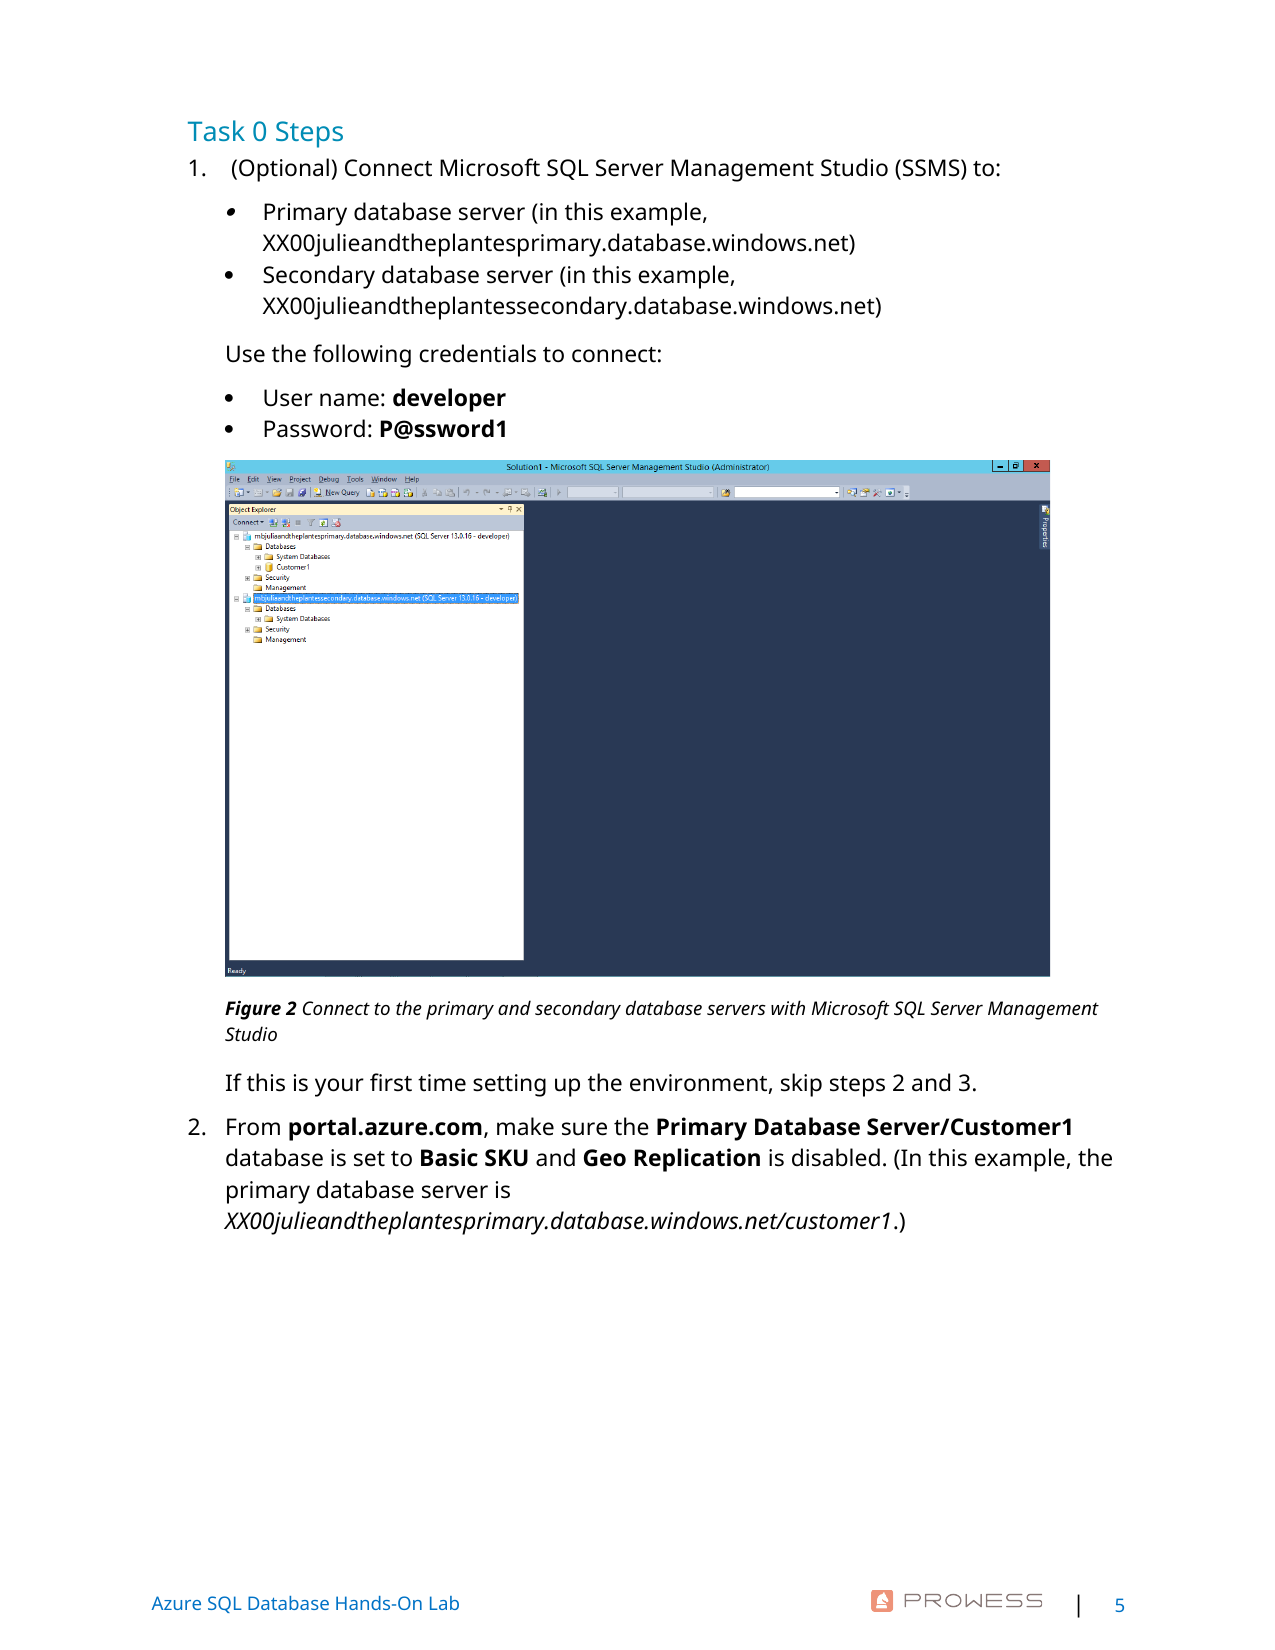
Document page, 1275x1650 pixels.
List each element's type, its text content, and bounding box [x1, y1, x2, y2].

text (Optional) Connect Microsoft SQL Server Management Studio (SSMS) to: [187, 152, 1125, 183]
text Primary database server (in this example, XX00julieandtheplantesprimary.database.windows.net) [225, 196, 1125, 258]
subtitle Task 0 Steps [187, 112, 1125, 149]
picture [225, 460, 1050, 977]
text Secondary database server (in this example, XX00julieandtheplantessecondary.database.windows.net) [225, 258, 1125, 321]
text Password: P@ssword1 [225, 413, 1125, 444]
text User name: developer [225, 381, 1125, 413]
text Figure 2 Connect to the primary and secondary database servers with Microsoft SQL Server Management Studio [225, 995, 1125, 1046]
list If this is your first time setting up the environment, skip steps 2 and 3. [225, 1067, 1125, 1098]
text From portal.azure.com, make sure the Primary Database Server/Customer1 database is set to Basic SKU and Geo Replication is disabled. (In this example, the primary database server is XX00julieandtheplantesprimary.database.windows.net/customer1.) [187, 1111, 1125, 1236]
picture [871, 1590, 1043, 1612]
list Use the following credentials to connect: [225, 338, 1125, 369]
